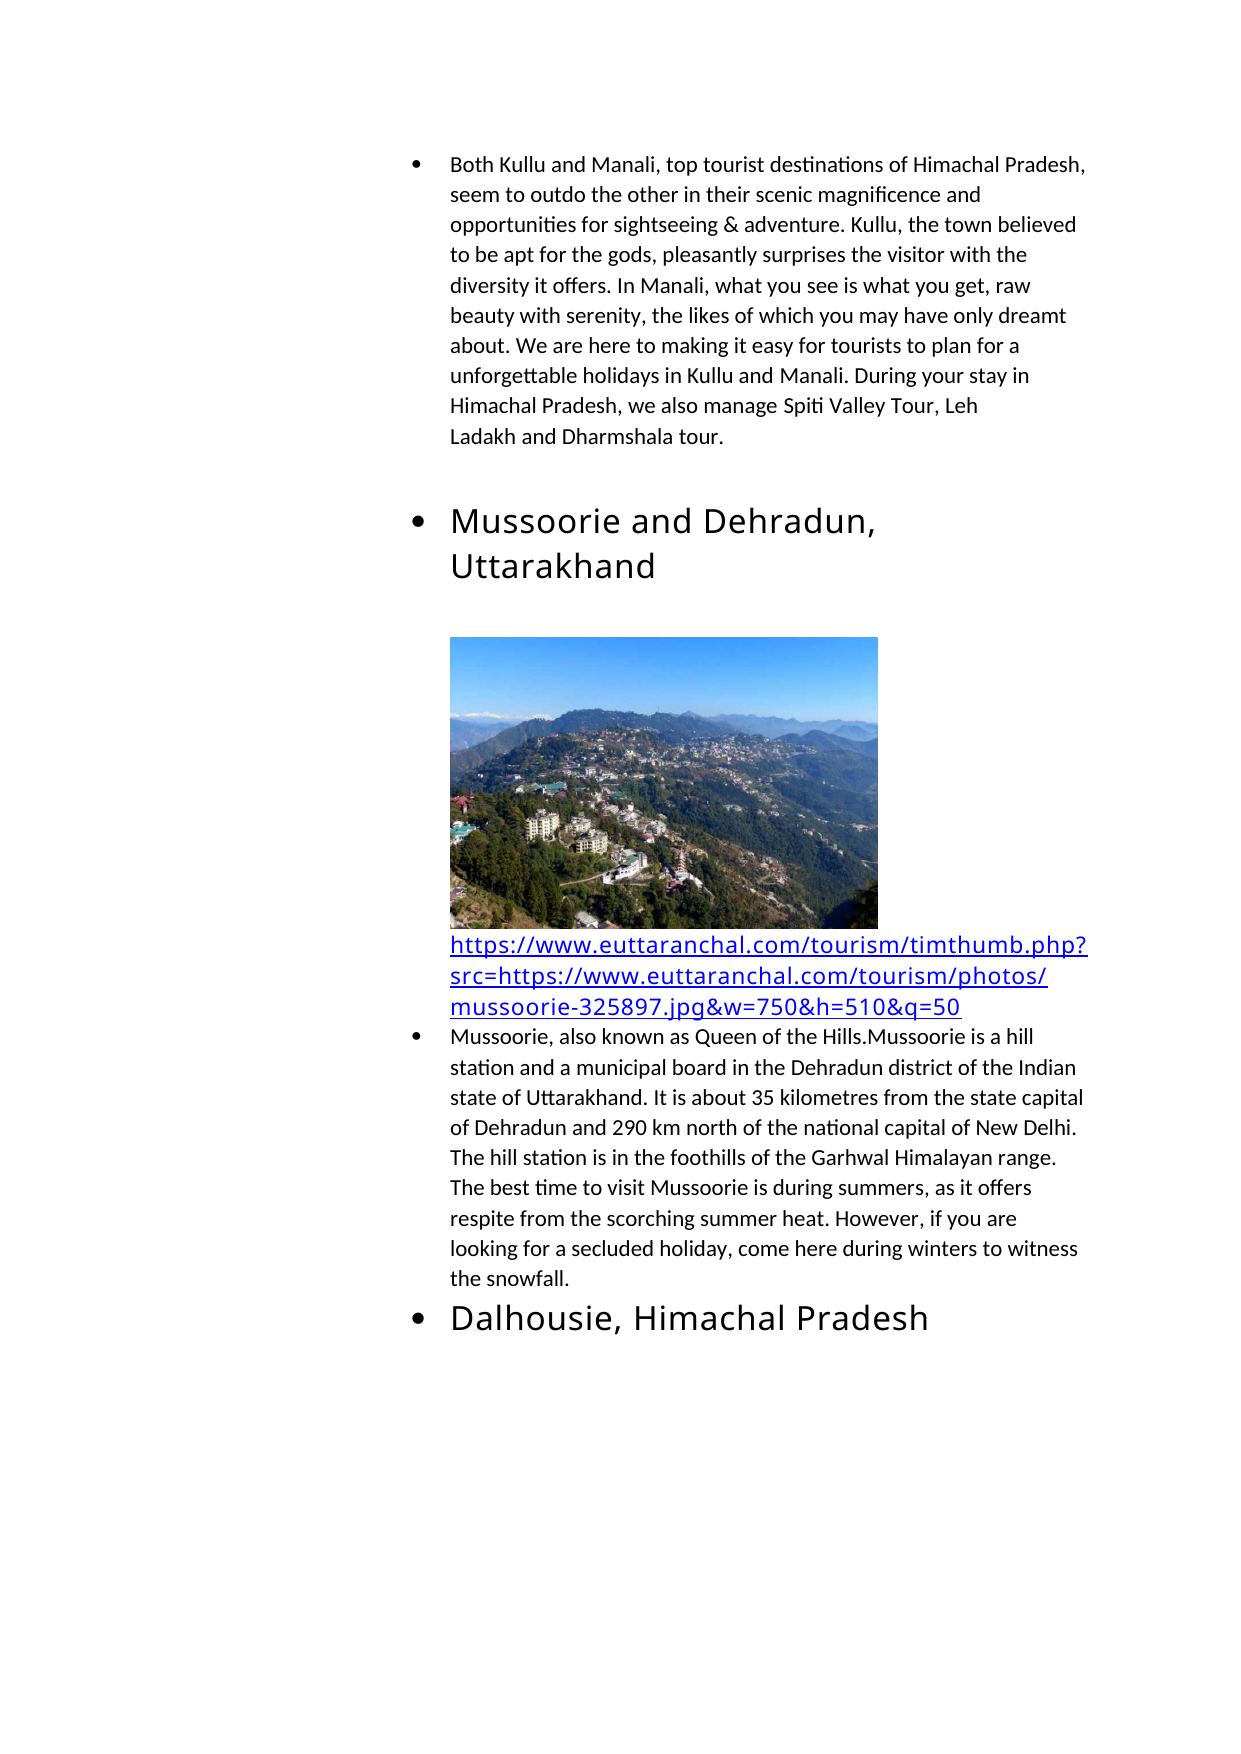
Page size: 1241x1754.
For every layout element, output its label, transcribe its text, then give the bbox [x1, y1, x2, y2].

list Dalhousie, Himachal Pradesh [412, 1294, 1090, 1340]
list Both Kullu and Manali, top tourist destinations of Himachal Pradesh, seem to outdo the other in their scenic magnificence and opportunities for sightseeing & adventure. Kullu, the town believed to be apt for the gods, pleasantly surprises the visitor with the diversity it offers. In Manali, what you see is what you get, raw beauty with serenity, the likes of which you may have only dreamt about. We are here to making it easy for tourists to plan for a unforgettable holidays in Kullu and Manali. During your stay in Himachal Pradesh, we also manage Spiti Valley Tour, Leh Ladakh and Dharmshala tour. [412, 150, 1090, 450]
list https://www.euttaranchal.com/tourism/timthumb.php?src=https://www.euttaranchal.com/tourism/photos/mussoorie-325897.jpg&w=750&h=510&q=50 [450, 929, 1090, 1022]
list Mussoorie and Dehradun, Uttarakhand [412, 497, 1090, 588]
picture [450, 637, 878, 929]
list Mussoorie, also known as Queen of the Hills.Mussoorie is a hill station and a municipal board in the Dehradun district of the Indian state of Uttarakhand. It is about 35 kilometres from the state capital of Dehradun and 290 km north of the national capital of New Delhi. The hill station is in the foothills of the Garhwal Himalayan range. The best time to visit Mussoorie is during summers, as it offers respite from the scorching summer heat. However, if you are looking for a secluded holiday, come here during winters to witness the snowfall. [412, 1022, 1090, 1292]
